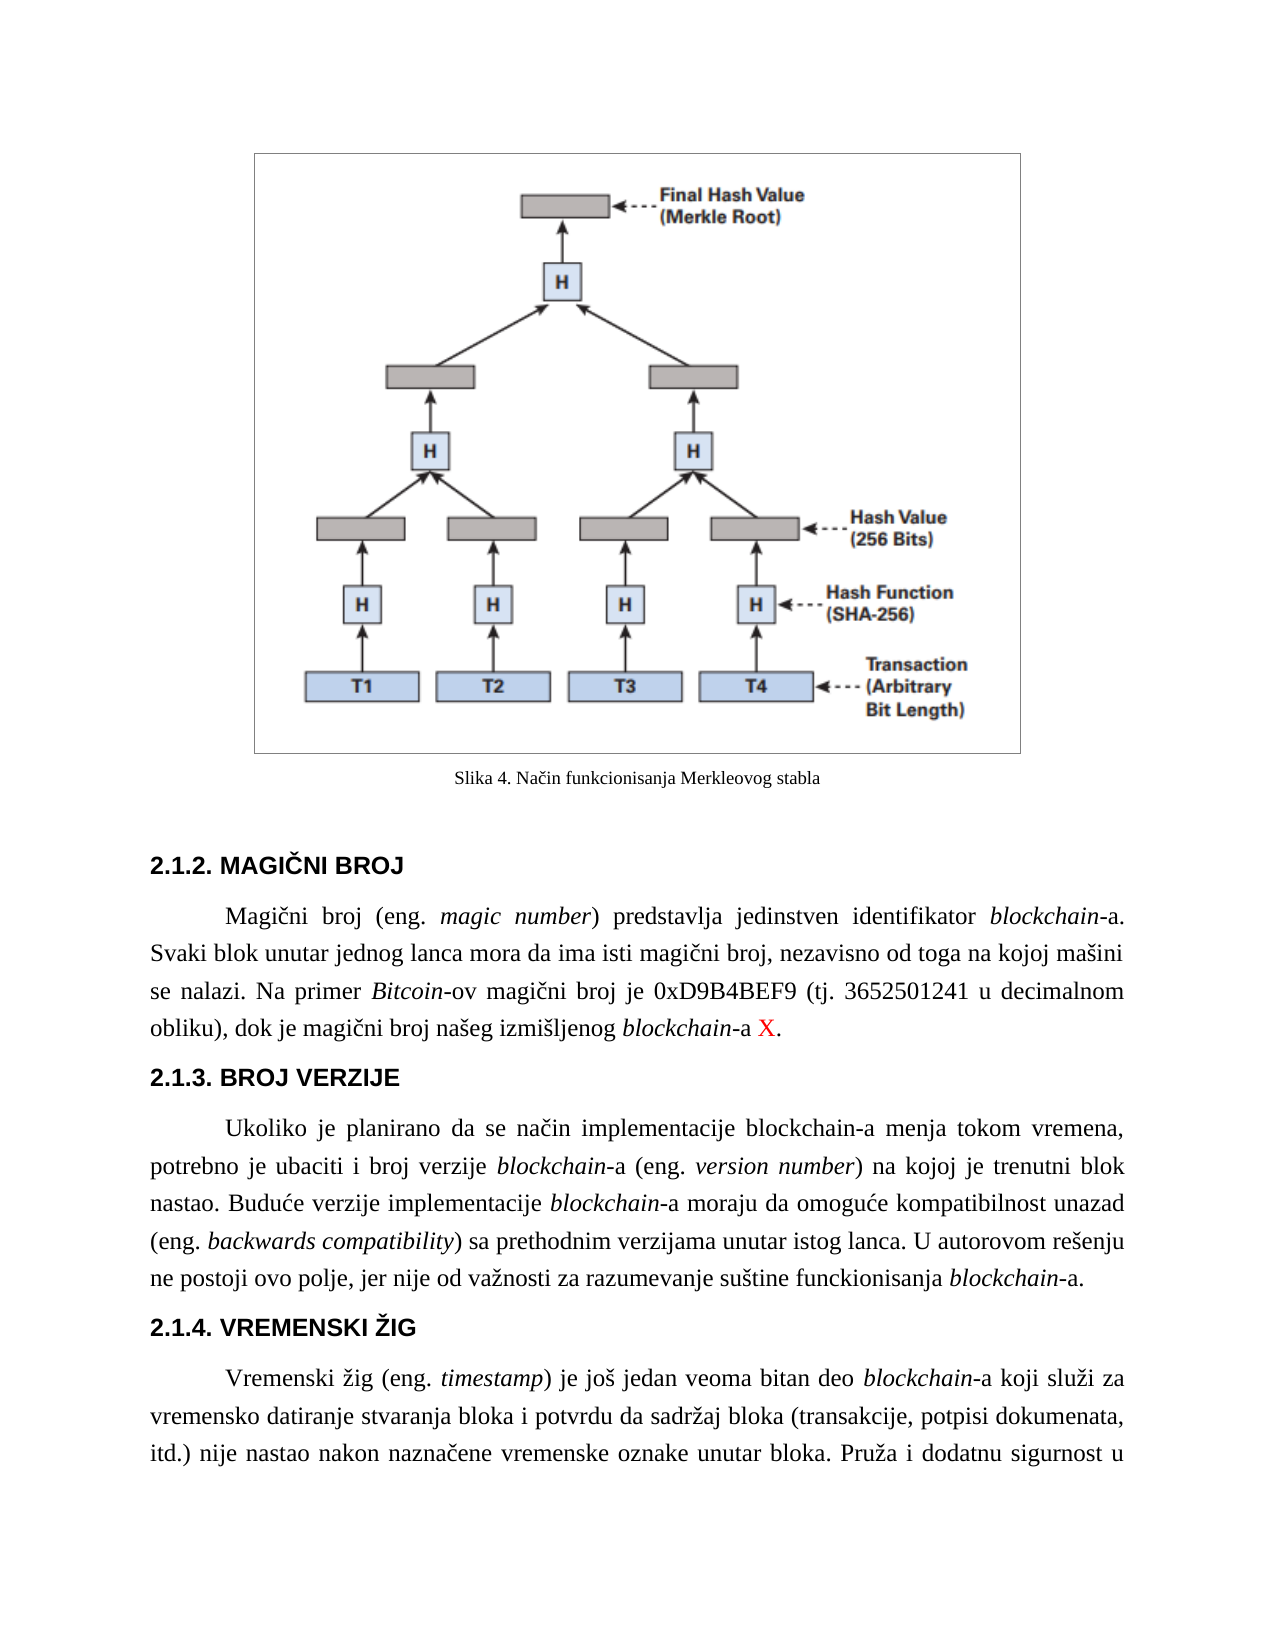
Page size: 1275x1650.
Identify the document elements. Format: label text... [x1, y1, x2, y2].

subtitle VREMENSKI ŽIG [150, 1305, 1125, 1342]
text Magični broj (eng. magic number) predstavlja jedinstven identifikator blockchain-a. Svaki blok unutar jednog lanca mora da ima isti magični broj, nezavisno od toga na kojoj mašini se nalazi. Na primer Bitcoin-ov magični broj je 0xD9B4BEF9 (tj. 3652501241 u decimalnom obliku), dok je magični broj našeg izmišljenog blockchain-a X. [150, 892, 1125, 1042]
text Ukoliko je planirano da se način implementacije blockchain-a menja tokom vremena, potrebno je ubaciti i broj verzije blockchain-a (eng. version number) na kojoj je trenutni blok nastao. Buduće verzije implementacije blockchain-a moraju da omoguće kompatibilnost unazad (eng. backwards compatibility) sa prethodnim verzijama unutar istog lanca. U autorovom rešenju ne postoji ovo polje, jer nije od važnosti za razumevanje suštine funckionisanja blockchain-a. [150, 1105, 1125, 1292]
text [150, 1355, 1125, 1467]
picture [255, 154, 1020, 753]
subtitle MAGIČNI BROJ [150, 842, 1125, 880]
subtitle BROJ VERZIJE [150, 1055, 1125, 1092]
